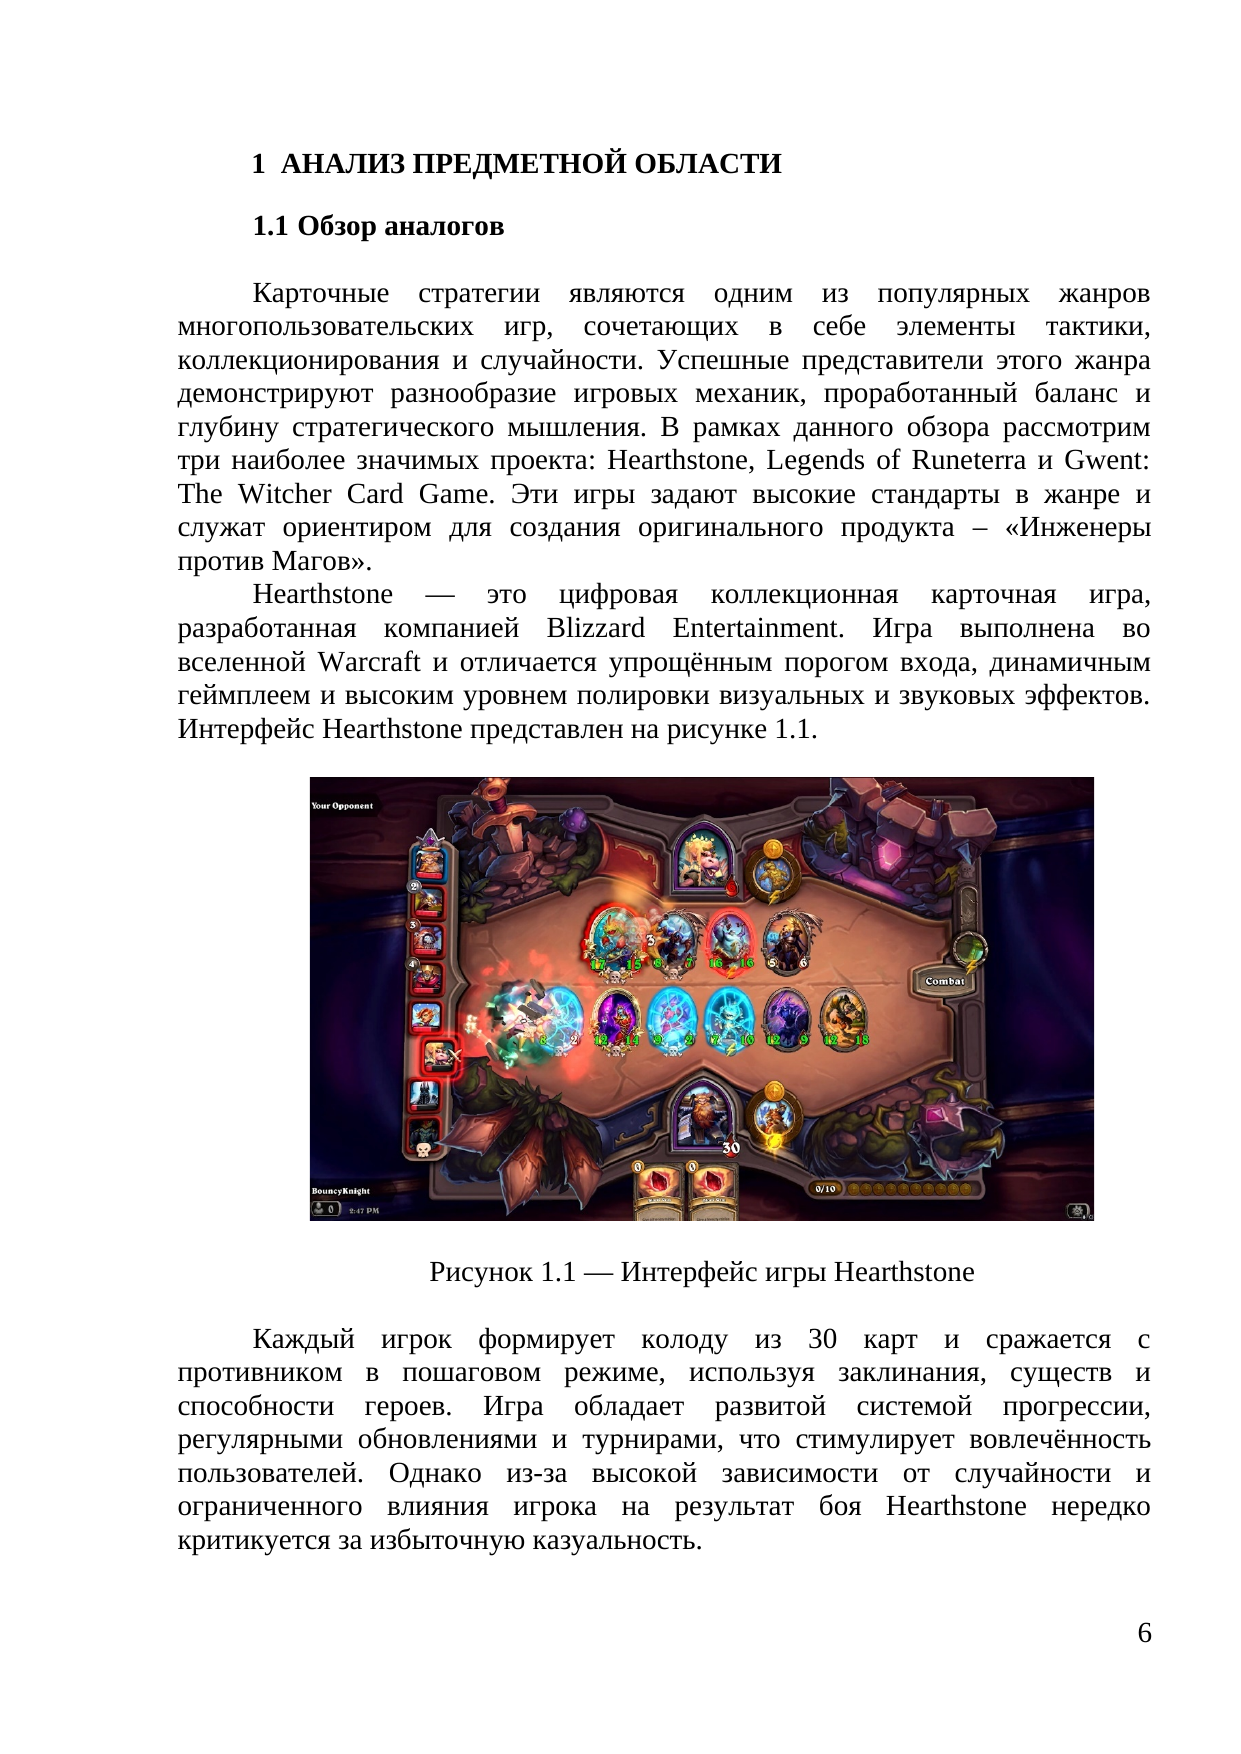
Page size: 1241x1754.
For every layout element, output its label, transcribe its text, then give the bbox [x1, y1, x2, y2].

picture [309, 777, 1095, 1221]
text Hearthstone — это цифровая коллекционная карточная игра, разработанная компанией Blizzard Entertainment. Игра выполнена во вселенной Warcraft и отличается упрощённым порогом входа, динамичным геймплеем и высоким уровнем полировки визуальных и звуковых эффектов. Интерфейс Hearthstone представлен на рисунке 1.1. [177, 577, 1152, 744]
text Рисунок 1.1 — Интерфейс игры Hearthstone [177, 1254, 1152, 1287]
subtitle АНАЛИЗ ПРЕДМЕТНОЙ ОБЛАСТИ [251, 146, 1152, 180]
text Каждый игрок формирует колоду из 30 карт и сражается с противником в пошаговом режиме, используя заклинания, существ и способности героев. Игра обладает развитой системой прогрессии, регулярными обновлениями и турнирами, что стимулирует вовлечённость пользователей. Однако из-за высокой зависимости от случайности и ограниченного влияния игрока на результат боя Hearthstone нередко критикуется за избыточную казуальность. [177, 1321, 1152, 1556]
subtitle Обзор аналогов [252, 208, 1152, 241]
text Карточные стратегии являются одним из популярных жанров многопользовательских игр, сочетающих в себе элементы тактики, коллекционирования и случайности. Успешные представители этого жанра демонстрируют разнообразие игровых механик, проработанный баланс и глубину стратегического мышления. В рамках данного обзора рассмотрим три наиболее значимых проекта: Hearthstone, Legends of Runeterra и Gwent: The Witcher Card Game. Эти игры задают высокие стандарты в жанре и служат ориентиром для создания оригинального продукта – «Инженеры против Магов». [177, 275, 1152, 577]
